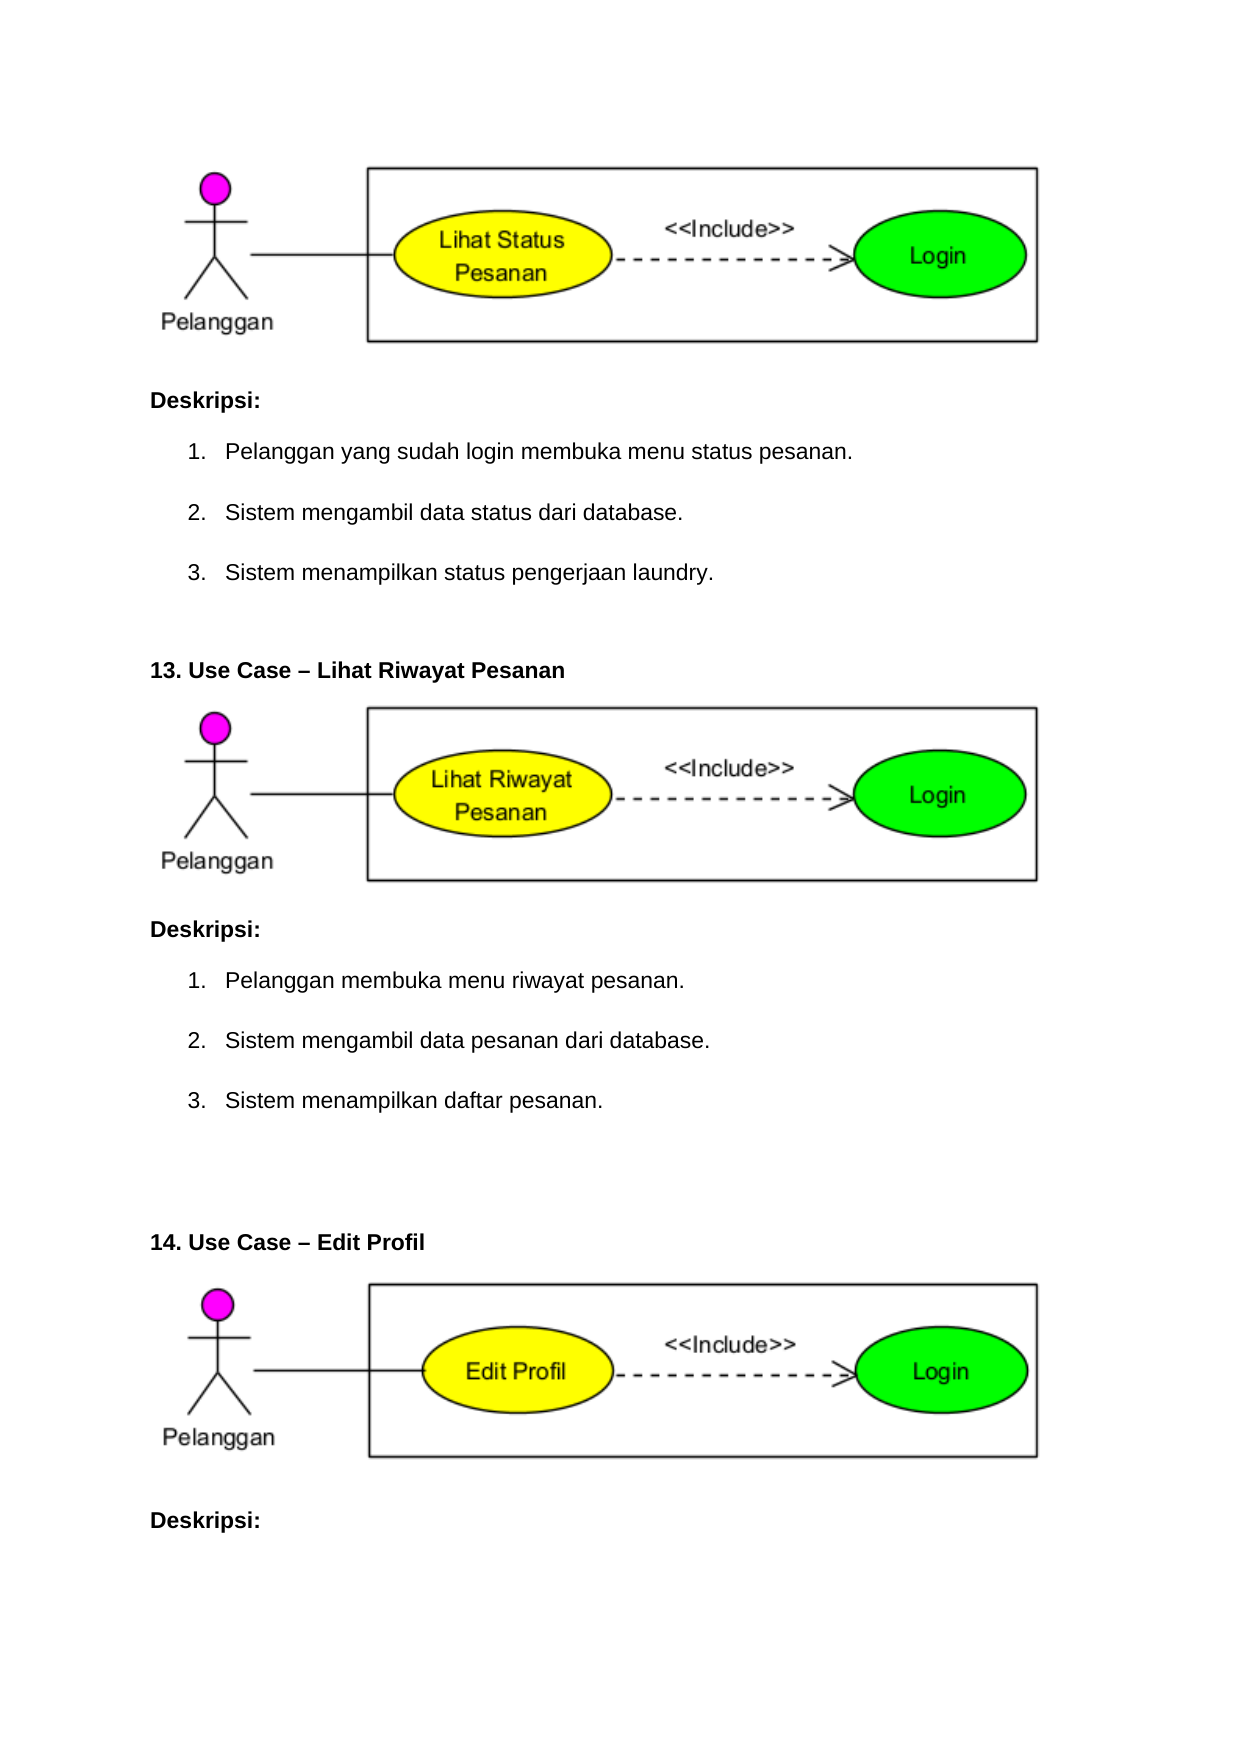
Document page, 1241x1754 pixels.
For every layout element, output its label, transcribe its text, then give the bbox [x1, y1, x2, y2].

picture [150, 1259, 1063, 1483]
text Deskripsi: [150, 916, 1090, 942]
picture [150, 695, 1058, 891]
text Deskripsi: [150, 1507, 1090, 1534]
list Sistem menampilkan daftar pesanan. [187, 1087, 1090, 1114]
list Pelanggan membuka menu riwayat pesanan. [187, 967, 1090, 1023]
text 14. Use Case – Edit Profil [150, 1229, 1090, 1255]
list Sistem mengambil data status dari database. [187, 499, 1090, 555]
text Deskripsi: [150, 387, 1090, 413]
list Sistem mengambil data pesanan dari database. [187, 1027, 1090, 1083]
list Pelanggan yang sudah login membuka menu status pesanan. [187, 438, 1090, 495]
picture [150, 150, 1060, 363]
list Sistem menampilkan status pengerjaan laundry. [187, 559, 1090, 585]
subtitle 13. Use Case – Lihat Riwayat Pesanan [150, 657, 1090, 683]
